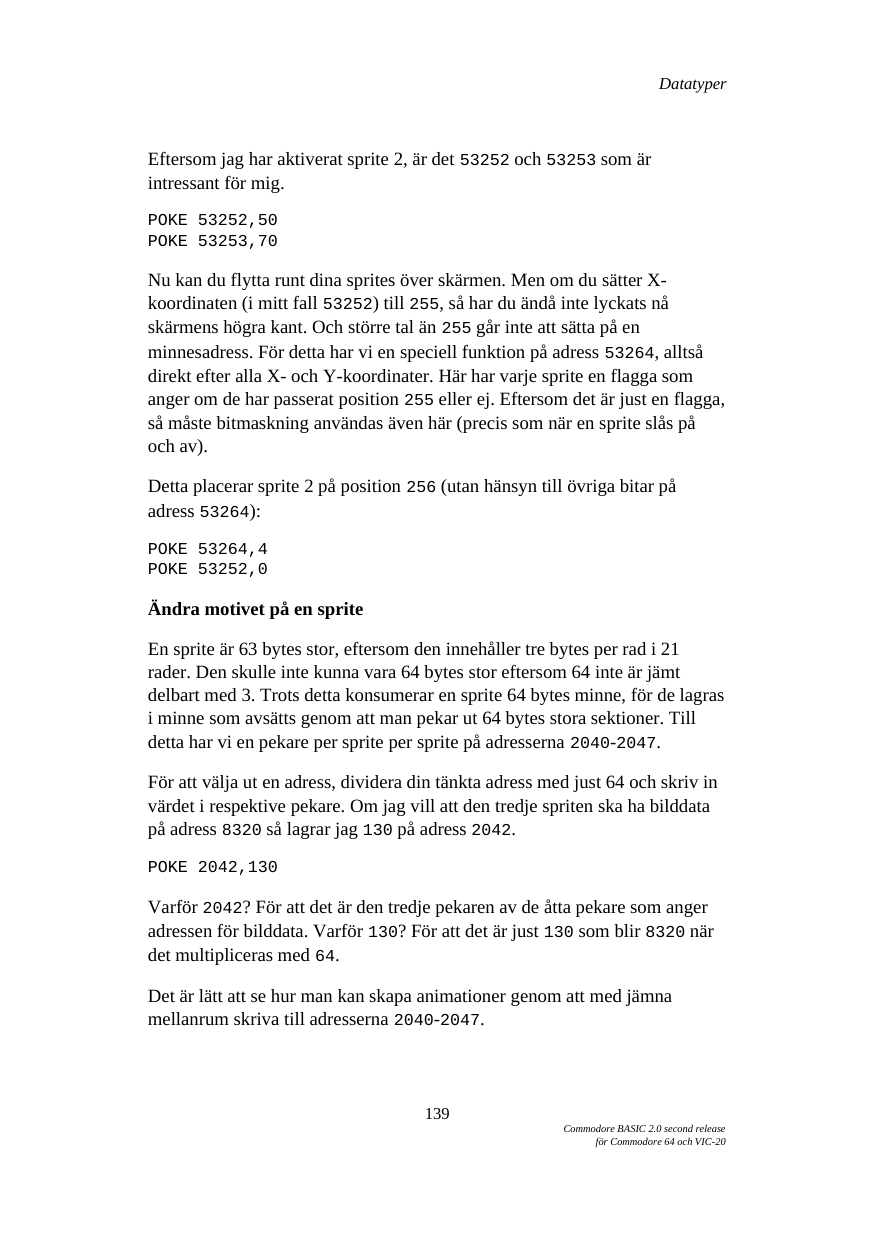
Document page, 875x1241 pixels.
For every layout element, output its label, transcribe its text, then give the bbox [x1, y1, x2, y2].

text Detta placerar sprite 2 på position 256 (utan hänsyn till övriga bitar på adress 53264): [148, 475, 726, 522]
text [148, 148, 726, 193]
text Nu kan du flytta runt dina sprites över skärmen. Men om du sätter X-koordinaten (i mitt fall 53252) till 255, så har du ändå inte lyckats nå skärmens högra kant. Och större tal än 255 går inte att sätta på en minnesadress. För detta har vi en speciell funktion på adress 53264, alltså direkt efter alla X- och Y-koordinater. Här har varje sprite en flagga som anger om de har passerat position 255 eller ej. Eftersom det är just en flagga, så måste bitmaskning användas även här (precis som när en sprite slås på och av). [148, 269, 726, 457]
text POKE 53264,4 POKE 53252,0 [148, 540, 726, 579]
text Det är lätt att se hur man kan skapa animationer genom att med jämna mellanrum skriva till adresserna 2040-2047. [148, 985, 726, 1031]
text POKE 53252,50 POKE 53253,70 [148, 212, 726, 251]
text En sprite är 63 bytes stor, eftersom den innehåller tre bytes per rad i 21 rader. Den skulle inte kunna vara 64 bytes stor eftersom 64 inte är jämt delbart med 3. Trots detta konsumerar en sprite 64 bytes minne, för de lagras i minne som avsätts genom att man pekar ut 64 bytes stora sektioner. Till detta har vi en pekare per sprite per sprite på adresserna 2040-2047. [148, 638, 726, 753]
text Ändra motivet på en sprite [148, 598, 726, 619]
text Varför 2042? För att det är den tredje pekaren av de åtta pekare som anger adressen för bilddata. Varför 130? För att det är just 130 som blir 8320 när det multipliceras med 64. [148, 896, 726, 967]
text För att välja ut en adress, dividera din tänkta adress med just 64 och skriv in värdet i respektive pekare. Om jag vill att den tredje spriten ska ha bilddata på adress 8320 så lagrar jag 130 på adress 2042. [148, 771, 726, 840]
text POKE 2042,130 [148, 859, 726, 878]
